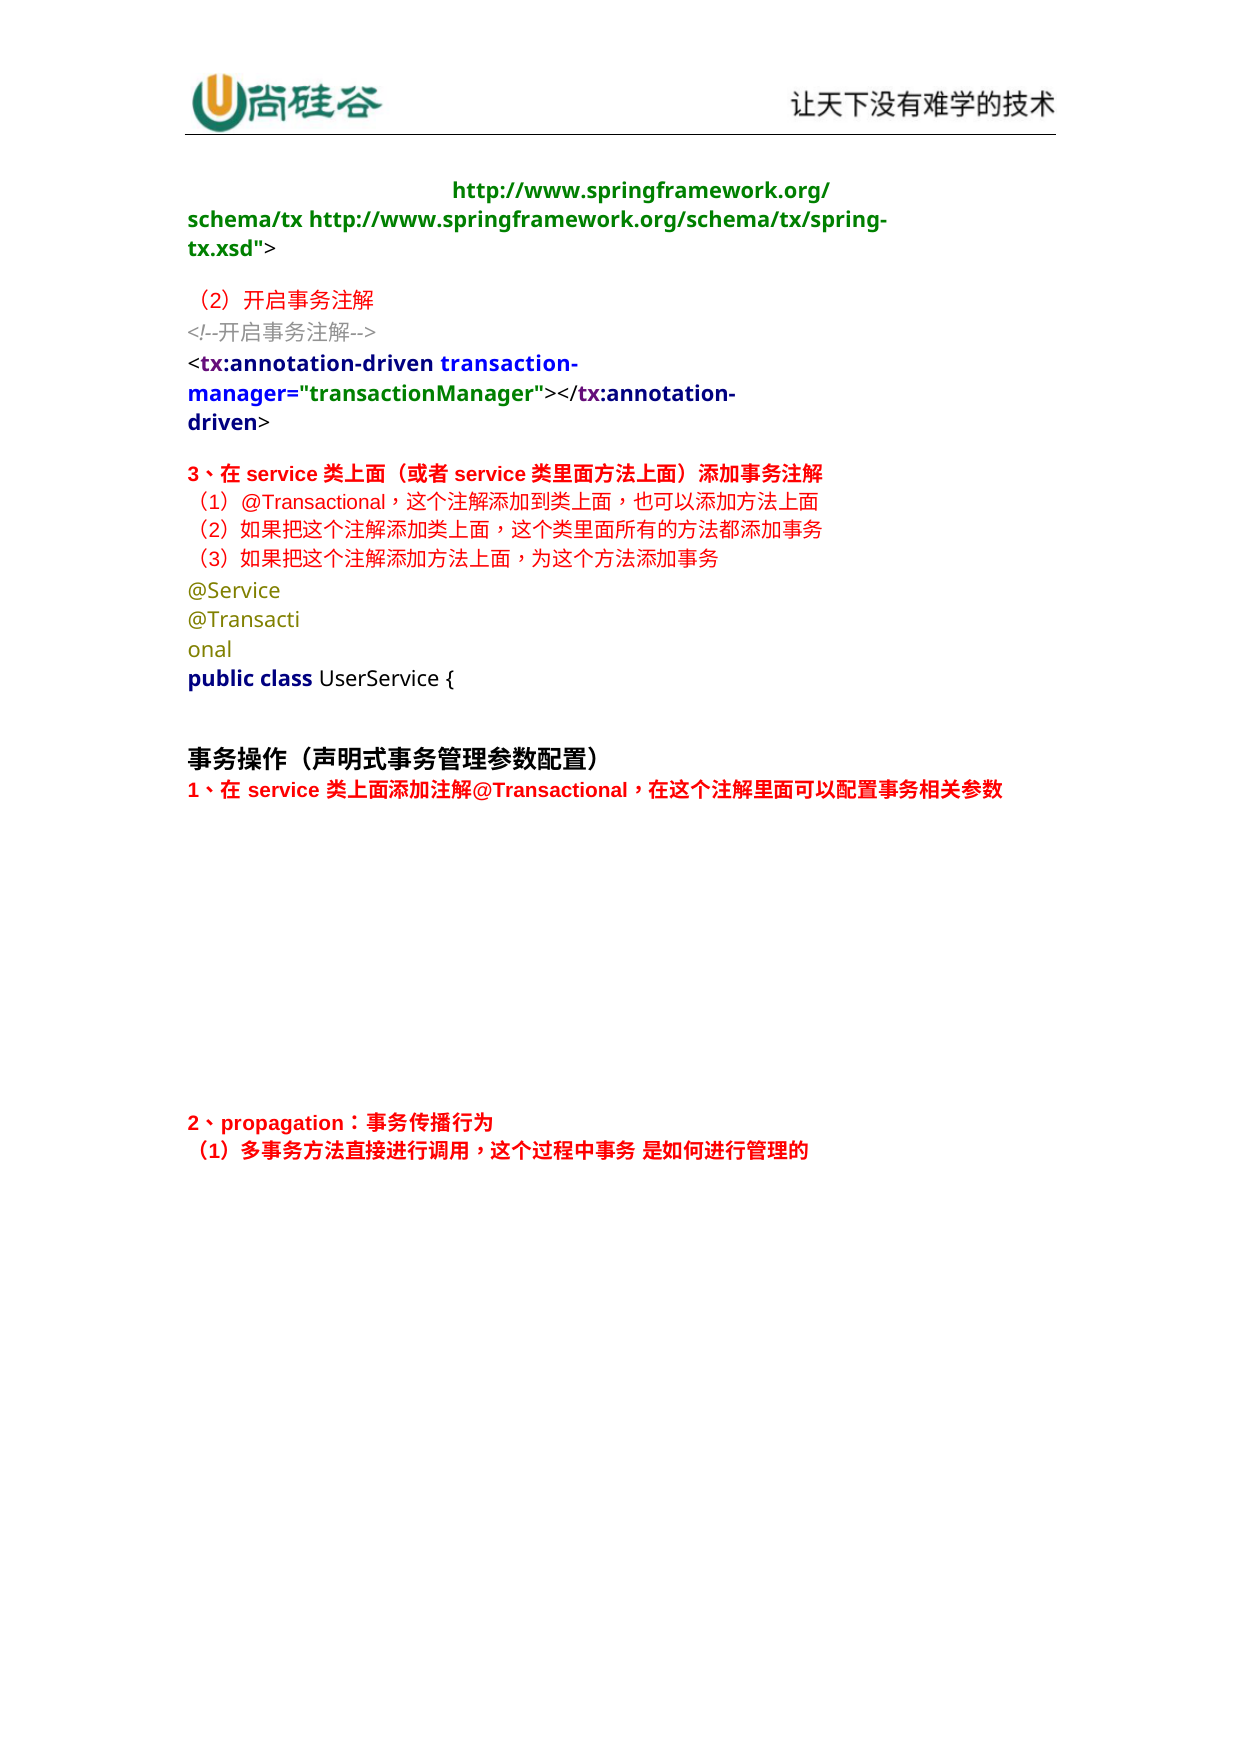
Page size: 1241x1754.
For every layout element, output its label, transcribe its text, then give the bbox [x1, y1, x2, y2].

text <tx:annotation-driven transaction- manager="transactionManager"></tx:annotation-driven> [187, 348, 761, 437]
picture [190, 72, 1058, 134]
text @Service @Transactional [187, 575, 341, 664]
text （2）开启事务注解 [187, 285, 1060, 315]
text （1）多事务方法直接进行调用，这个过程中事务 是如何进行管理的 [187, 1136, 1060, 1164]
text public class UserService { [187, 664, 1060, 692]
text 事务操作（声明式事务管理参数配置） [187, 741, 1060, 775]
text http://www.springframework.org/schema/tx http://www.springframework.org/schema/tx/spring-tx.xsd"> [187, 174, 904, 263]
text 1、在 service 类上面添加注解@Transactional，在这个注解里面可以配置事务相关参数 [187, 775, 1060, 803]
text 2、propagation：事务传播行为 [187, 1108, 1060, 1136]
text 3、在 service 类上面（或者 service 类里面方法上面）添加事务注解（1）@Transactional，这个注解添加到类上面，也可以添加方法上面（2）如果把这个注解添加类上面，这个类里面所有的方法都添加事务（3）如果把这个注解添加方法上面，为这个方法添加事务 [187, 459, 830, 572]
text <!--开启事务注解--> [186, 317, 1060, 346]
